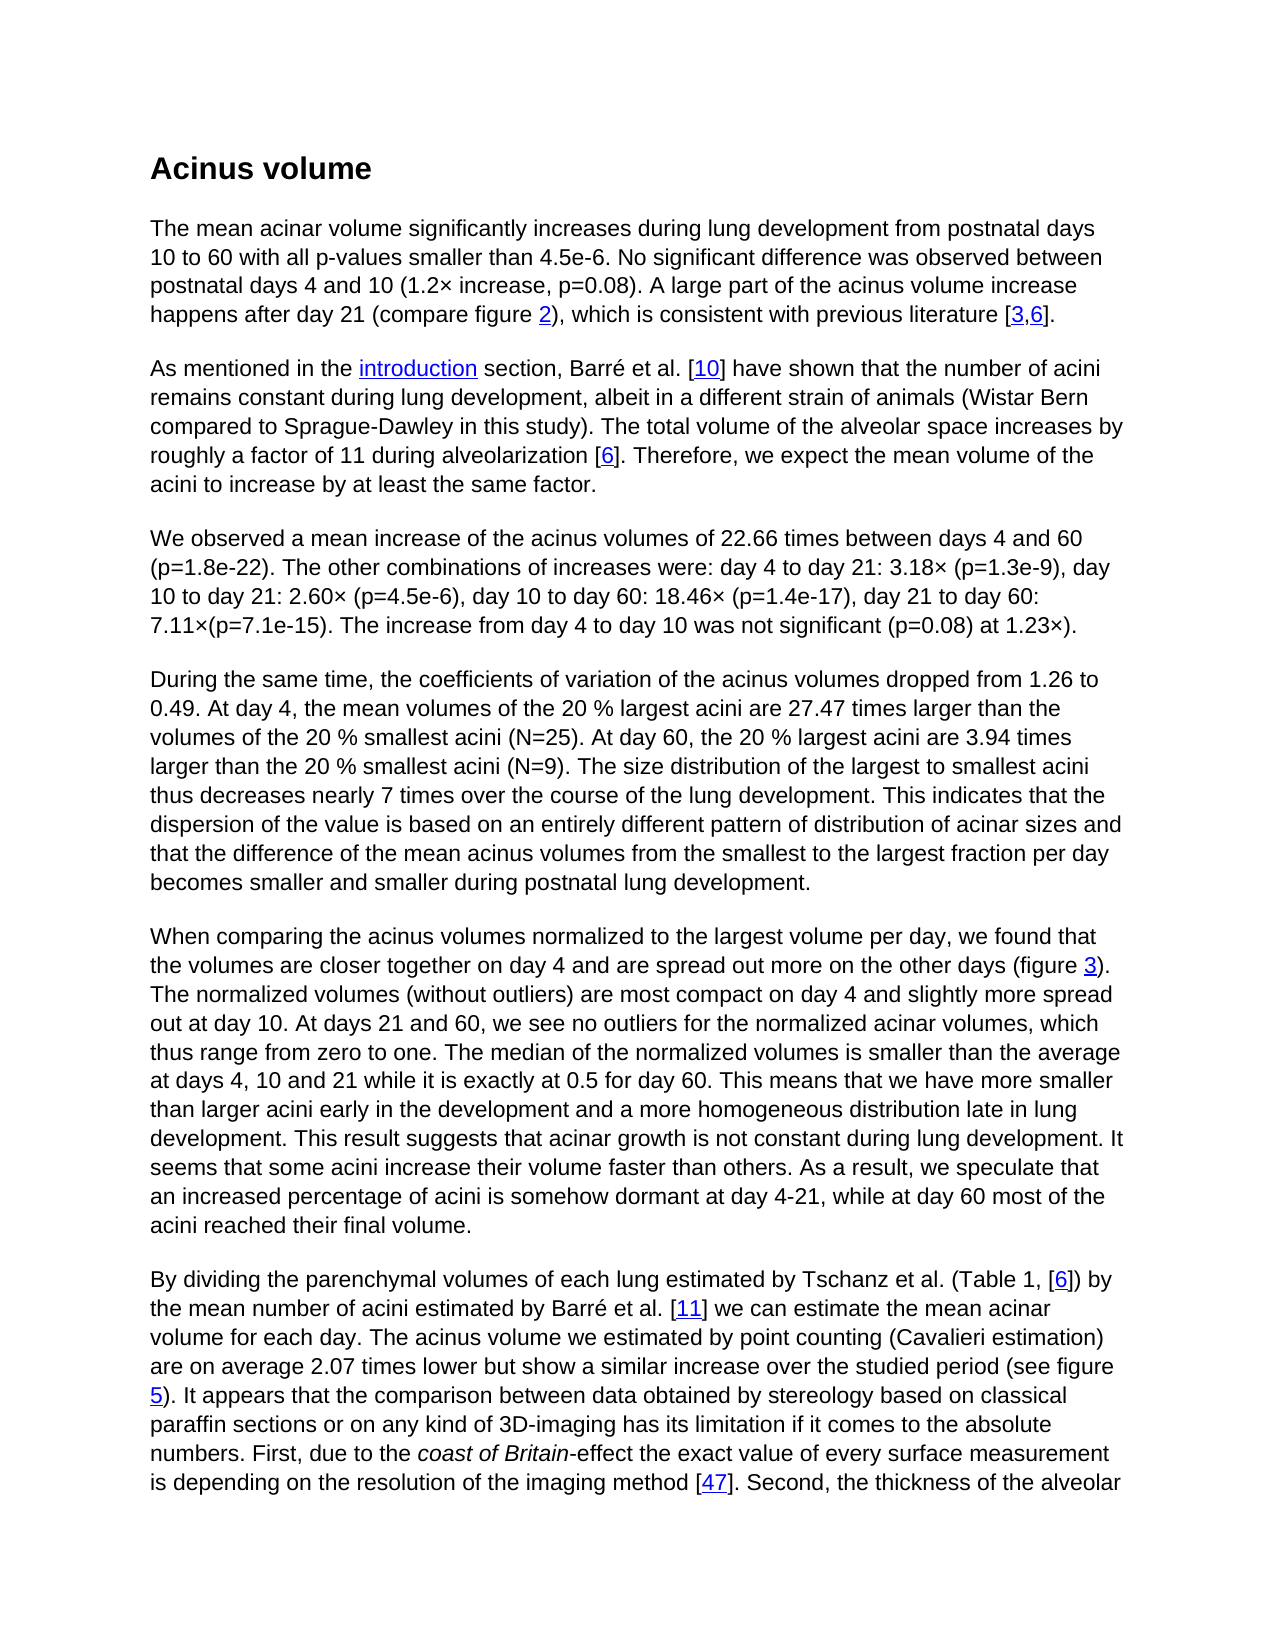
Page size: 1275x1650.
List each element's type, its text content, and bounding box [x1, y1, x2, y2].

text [150, 1266, 1125, 1495]
text During the same time, the coefficients of variation of the acinus volumes dropped from 1.26 to 0.49. At day 4, the mean volumes of the 20 % largest acini are 27.47 times larger than the volumes of the 20 % smallest acini (N=25). At day 60, the 20 % largest acini are 3.94 times larger than the 20 % smallest acini (N=9). The size distribution of the largest to smallest acini thus decreases nearly 7 times over the course of the lung development. This indicates that the dispersion of the value is based on an entirely different pattern of distribution of acinar sizes and that the difference of the mean acinus volumes from the smallest to the largest fraction per day becomes smaller and smaller during postnatal lung development. [150, 666, 1125, 895]
text As mentioned in the introduction section, Barré et al. [10] have shown that the number of acini remains constant during lung development, albeit in a different strain of animals (Wistar Bern compared to Sprague-Dawley in this study). The total volume of the alveolar space increases by roughly a factor of 11 during alveolarization [6]. Therefore, we expect the mean volume of the acini to increase by at least the same factor. [150, 355, 1125, 497]
text We observed a mean increase of the acinus volumes of 22.66 times between days 4 and 60 (p=1.8e-22). The other combinations of increases were: day 4 to day 21: 3.18× (p=1.3e-9), day 10 to day 21: 2.60× (p=4.5e-6), day 10 to day 60: 18.46× (p=1.4e-17), day 21 to day 60: 7.11×(p=7.1e-15). The increase from day 4 to day 10 was not significant (p=0.08) at 1.23×). [150, 525, 1125, 638]
text The mean acinar volume significantly increases during lung development from postnatal days 10 to 60 with all p-values smaller than 4.5e-6. No significant difference was observed between postnatal days 4 and 10 (1.2× increase, p=0.08). A large part of the acinus volume increase happens after day 21 (compare figure 2), which is consistent with previous literature [3,6]. [150, 214, 1125, 328]
text When comparing the acinus volumes normalized to the largest volume per day, we found that the volumes are closer together on day 4 and are spread out more on the other days (figure 3). The normalized volumes (without outliers) are most compact on day 4 and slightly more spread out at day 10. At days 21 and 60, we see no outliers for the normalized acinar volumes, which thus range from zero to one. The median of the normalized volumes is smaller than the average at days 4, 10 and 21 while it is exactly at 0.5 for day 60. This means that we have more smaller than larger acini early in the development and a more homogeneous distribution late in lung development. This result suggests that acinar growth is not constant during lung development. It seems that some acini increase their volume faster than others. As a result, we speculate that an increased percentage of acini is somehow dormant at day 4‐21, while at day 60 most of the acini reached their final volume. [150, 923, 1125, 1238]
subtitle Acinus volume [150, 150, 1125, 186]
